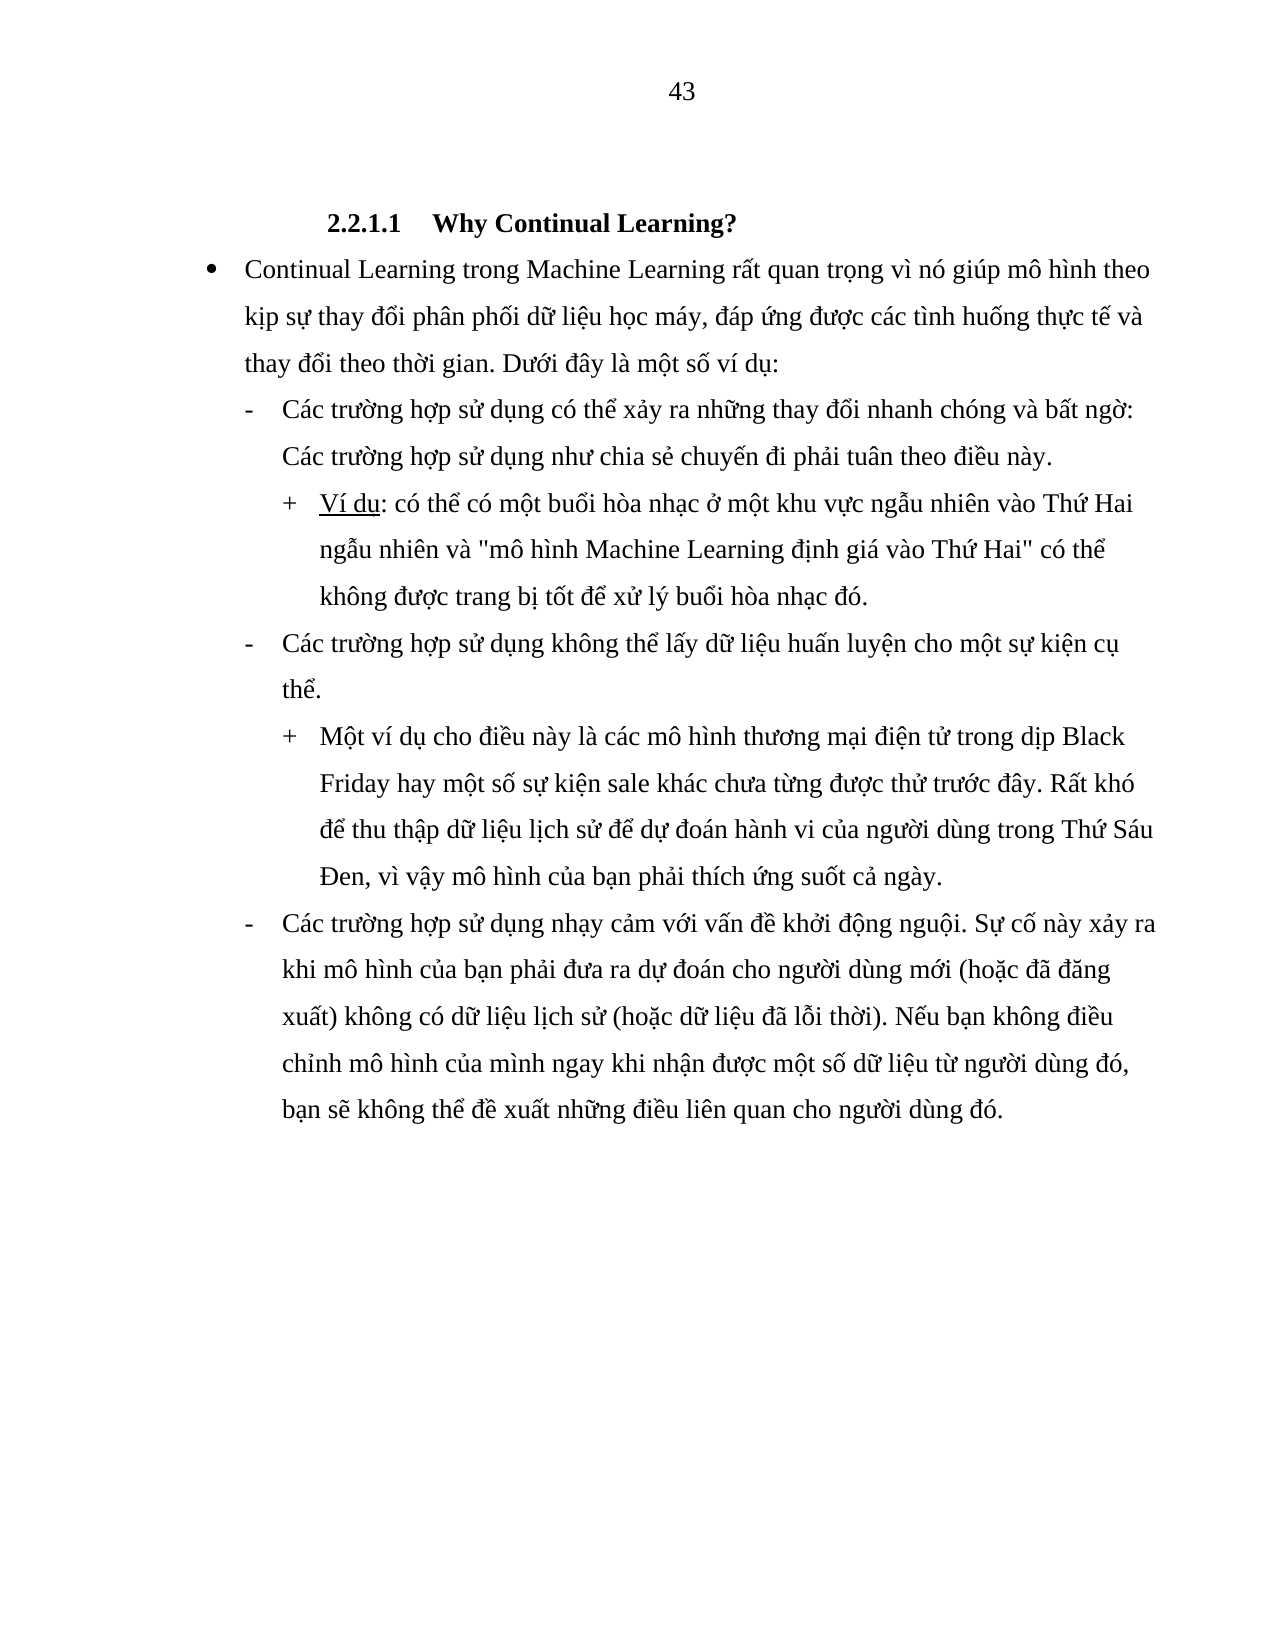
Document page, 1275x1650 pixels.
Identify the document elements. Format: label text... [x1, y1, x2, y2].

list Một ví dụ cho điều này là các mô hình thương mại điện tử trong dịp Black Friday hay một số sự kiện sale khác chưa từng được thử trước đây. Rất khó để thu thập dữ liệu lịch sử để dự đoán hành vi của người dùng trong Thứ Sáu Đen, vì vậy mô hình của bạn phải thích ứng suốt cả ngày. [282, 720, 1157, 891]
list Các trường hợp sử dụng không thể lấy dữ liệu huấn luyện cho một sự kiện cụ thể. [244, 627, 1157, 705]
list Ví dụ: có thể có một buổi hòa nhạc ở một khu vực ngẫu nhiên vào Thứ Hai ngẫu nhiên và "mô hình Machine Learning định giá vào Thứ Hai" có thể không được trang bị tốt để xử lý buổi hòa nhạc đó. [282, 487, 1157, 611]
list Các trường hợp sử dụng nhạy cảm với vấn đề khởi động nguội. Sự cố này xảy ra khi mô hình của bạn phải đưa ra dự đoán cho người dùng mới (hoặc đã đăng xuất) không có dữ liệu lịch sử (hoặc dữ liệu đã lỗi thời). Nếu bạn không điều chỉnh mô hình của mình ngay khi nhận được một số dữ liệu từ người dùng đó, bạn sẽ không thể đề xuất những điều liên quan cho người dùng đó. [244, 907, 1157, 1125]
list Continual Learning trong Machine Learning rất quan trọng vì nó giúp mô hình theo kịp sự thay đổi phân phối dữ liệu học máy, đáp ứng được các tình huống thực tế và thay đổi theo thời gian. Dưới đây là một số ví dụ: [207, 253, 1157, 378]
text Why Continual Learning? [297, 207, 1157, 238]
list Các trường hợp sử dụng có thể xảy ra những thay đổi nhanh chóng và bất ngờ: Các trường hợp sử dụng như chia sẻ chuyến đi phải tuân theo điều này. [244, 393, 1157, 471]
